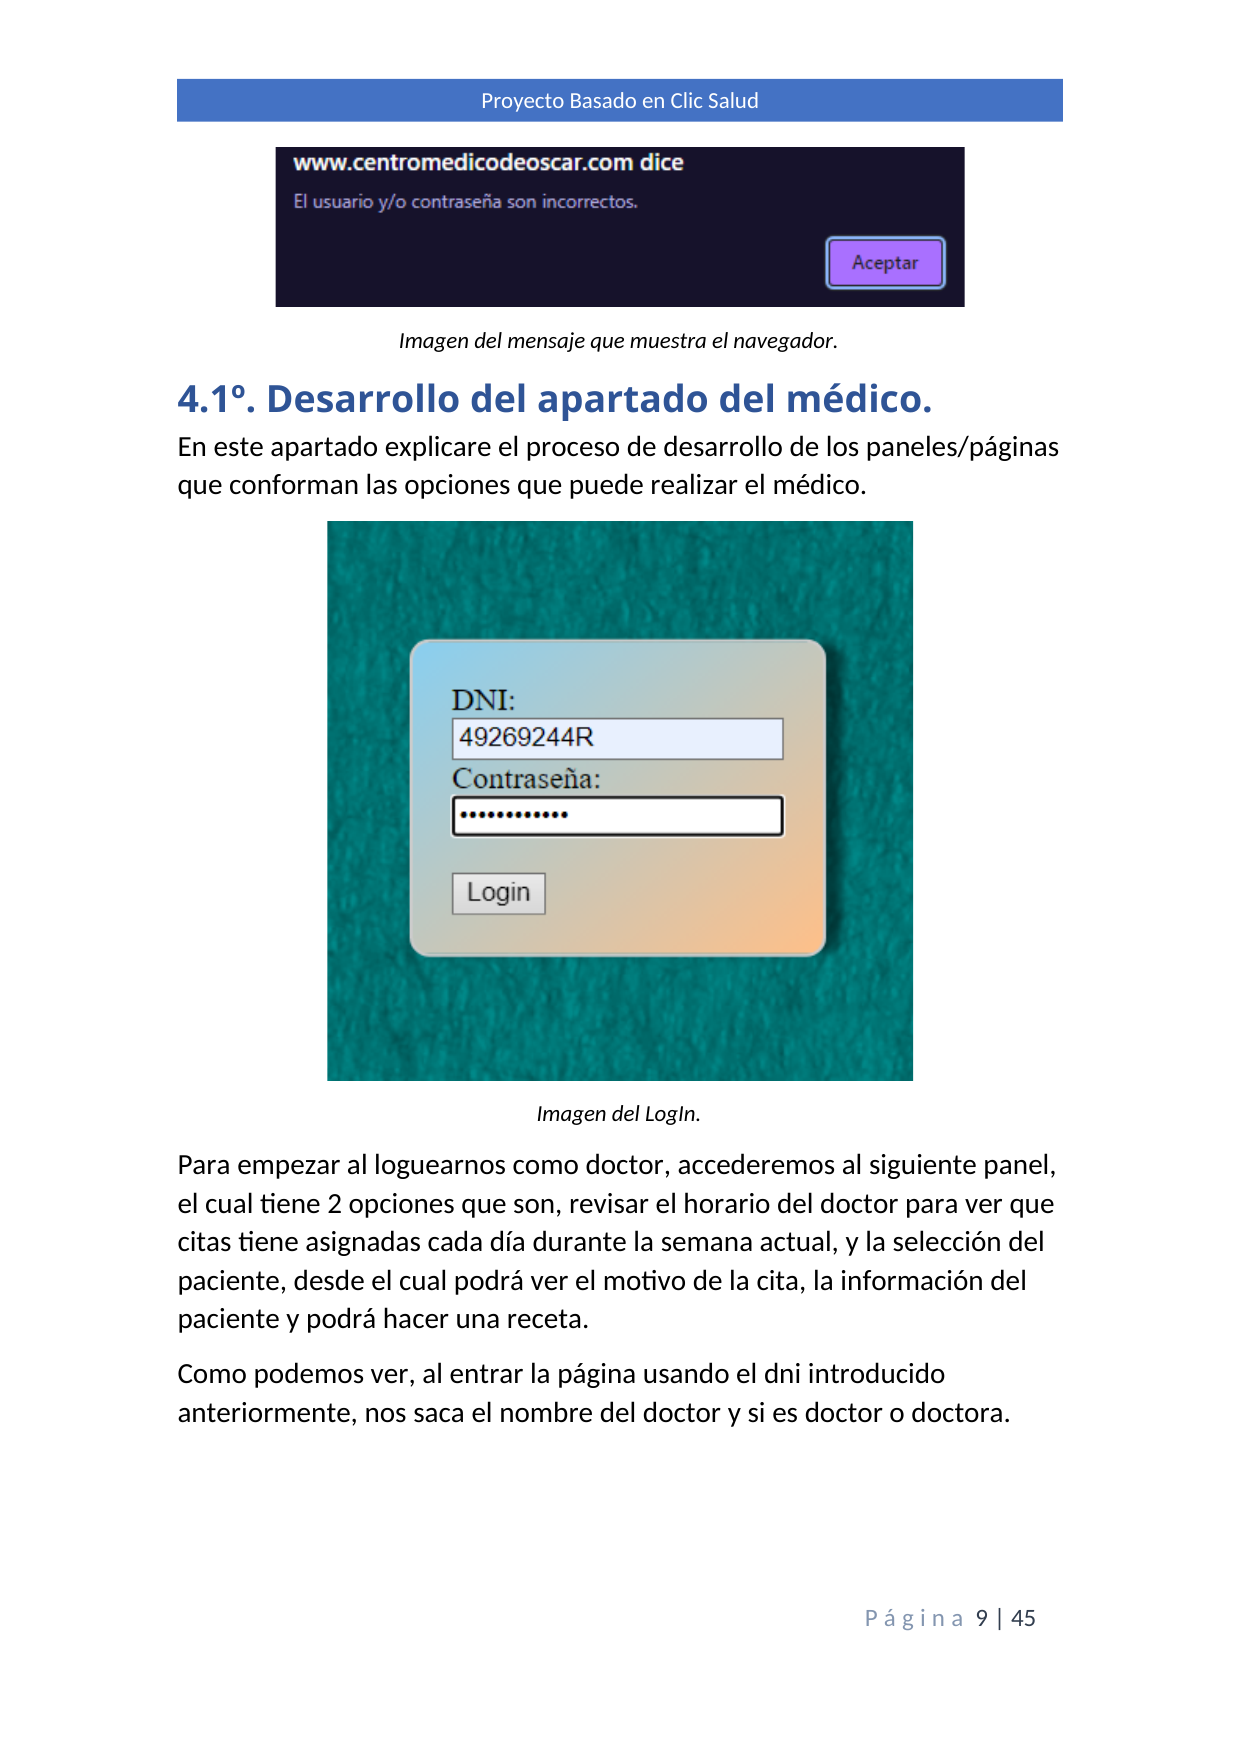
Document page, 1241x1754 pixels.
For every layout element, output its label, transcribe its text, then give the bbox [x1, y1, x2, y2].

text Para empezar al loguearnos como doctor, accederemos al siguiente panel, el cual tiene 2 opciones que son, revisar el horario del doctor para ver que citas tiene asignadas cada día durante la semana actual, y la selección del paciente, desde el cual podrá ver el motivo de la cita, la información del paciente y podrá hacer una receta. [177, 1146, 1063, 1336]
picture [275, 147, 965, 307]
text Como podemos ver, al entrar la página usando el dni introducido anteriormente, nos saca el nombre del doctor y si es doctor o doctora. [177, 1355, 1063, 1429]
text Imagen del mensaje que muestra el navegador. [177, 326, 1063, 354]
subtitle 4.1º. Desarrollo del apartado del médico. [177, 373, 1063, 424]
picture [327, 521, 914, 1081]
text En este apartado explicare el proceso de desarrollo de los paneles/páginas que conforman las opciones que puede realizar el médico. [177, 428, 1063, 502]
text Imagen del LogIn. [177, 1099, 1063, 1128]
